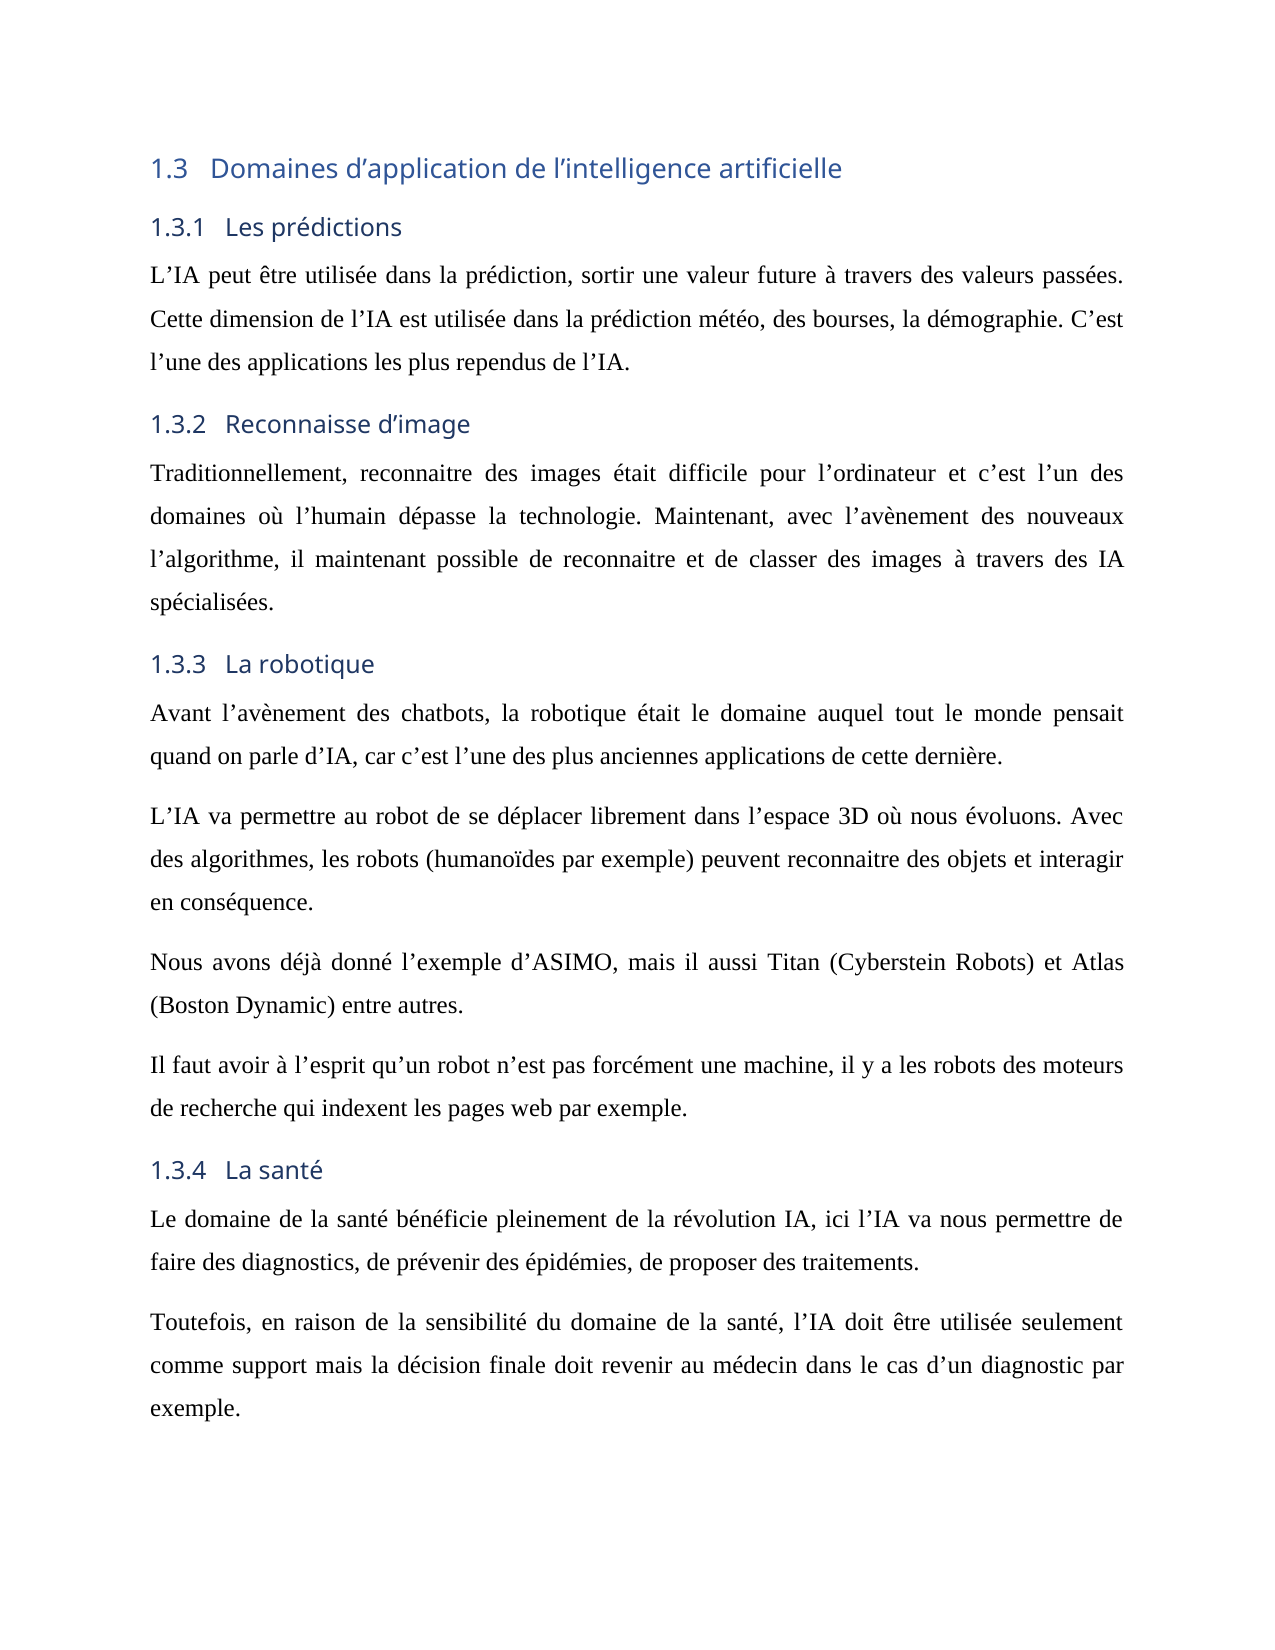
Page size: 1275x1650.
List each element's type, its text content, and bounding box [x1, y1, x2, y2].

text L’IA va permettre au robot de se déplacer librement dans l’espace 3D où nous évoluons. Avec des algorithmes, les robots (humanoïdes par exemple) peuvent reconnaitre des objets et interagir en conséquence. [150, 801, 1125, 916]
text Le domaine de la santé bénéficie pleinement de la révolution IA, ici l’IA va nous permettre de faire des diagnostics, de prévenir des épidémies, de proposer des traitements. [150, 1204, 1125, 1276]
subtitle Les prédictions [150, 209, 1125, 243]
text L’IA peut être utilisée dans la prédiction, sortir une valeur future à travers des valeurs passées. Cette dimension de l’IA est utilisée dans la prédiction météo, des bourses, la démographie. C’est l’une des applications les plus rependus de l’IA. [150, 261, 1125, 376]
subtitle Reconnaisse d’image [150, 407, 1125, 441]
subtitle La robotique [150, 647, 1125, 681]
text Toutefois, en raison de la sensibilité du domaine de la santé, l’IA doit être utilisée seulement comme support mais la décision finale doit revenir au médecin dans le cas d’un diagnostic par exemple. [150, 1307, 1125, 1422]
subtitle La santé [150, 1153, 1125, 1187]
text Il faut avoir à l’esprit qu’un robot n’est pas forcément une machine, il y a les robots des moteurs de recherche qui indexent les pages web par exemple. [150, 1050, 1125, 1122]
subtitle Domaines d’application de l’intelligence artificielle [150, 150, 1125, 187]
text Avant l’avènement des chatbots, la robotique était le domaine auquel tout le monde pensait quand on parle d’IA, car c’est l’une des plus anciennes applications de cette dernière. [150, 698, 1125, 770]
text Nous avons déjà donné l’exemple d’ASIMO, mais il aussi Titan (Cyberstein Robots) et Atlas (Boston Dynamic) entre autres. [150, 947, 1125, 1019]
text Traditionnellement, reconnaitre des images était difficile pour l’ordinateur et c’est l’un des domaines où l’humain dépasse la technologie. Maintenant, avec l’avènement des nouveaux l’algorithme, il maintenant possible de reconnaitre et de classer des images à travers des IA spécialisées. [150, 458, 1125, 616]
